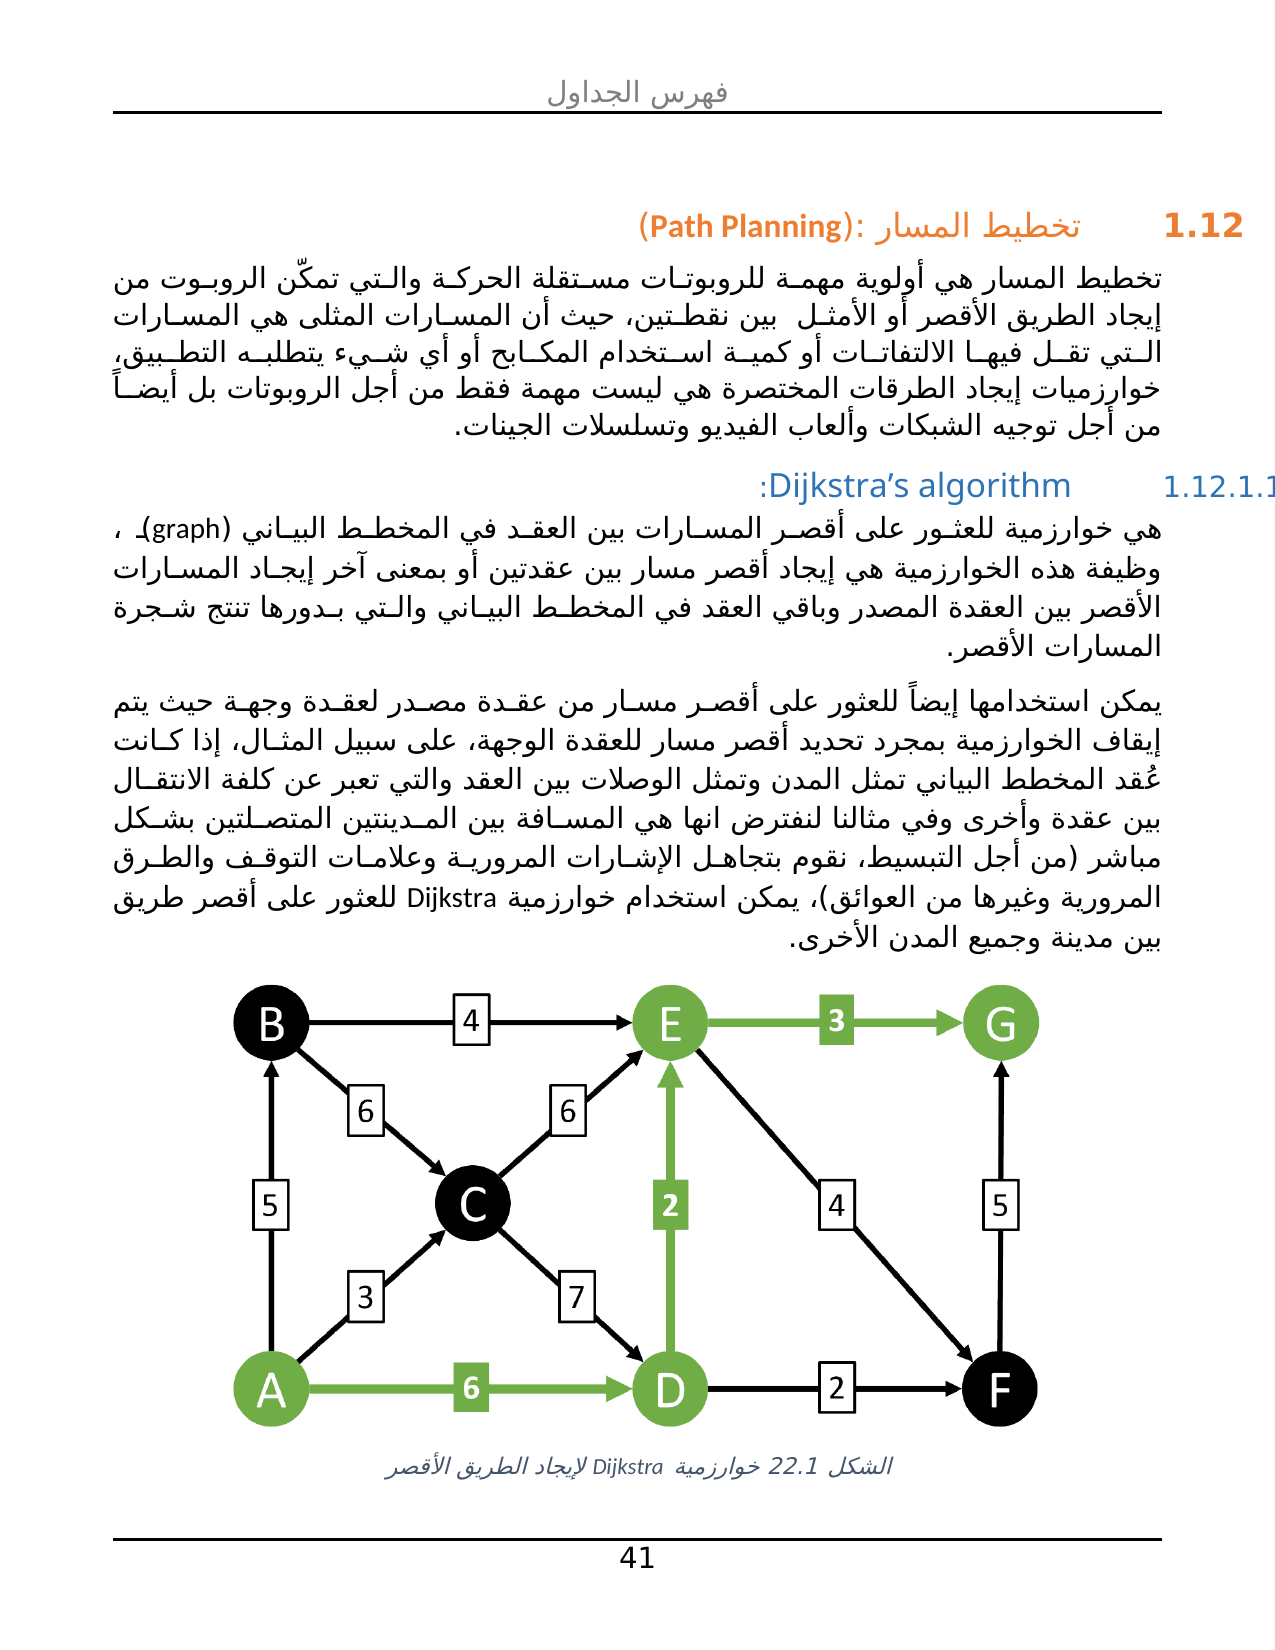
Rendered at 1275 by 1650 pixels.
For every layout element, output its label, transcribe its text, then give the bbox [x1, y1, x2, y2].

subtitle تخطيط المسار :(Path Planning) [112, 205, 1162, 246]
text هي خوارزمية للعثور على أقصر المسارات بين العقد في المخطط البياني (graph) ، وظيفة هذه الخوارزمية هي إيجاد أقصر مسار بين عقدتين أو بمعنى آخر إيجاد المسارات الأقصر بين العقدة المصدر وباقي العقد في المخطط البياني والتي بدورها تنتج شجرة المسارات الأقصر. [112, 511, 1162, 663]
text يمكن استخدامها إيضاً للعثور على أقصر مسار من عقدة مصدر لعقدة وجهة حيث يتم إيقاف الخوارزمية بمجرد تحديد أقصر مسار للعقدة الوجهة، على سبيل المثال، إذا كانت عُقد المخطط البياني تمثل المدن وتمثل الوصلات بين العقد والتي تعبر عن كلفة الانتقال بين عقدة وأخرى وفي مثالنا لنفترض انها هي المسافة بين المدينتين المتصلتين بشكل مباشر (من أجل التبسيط، نقوم بتجاهل الإشارات المرورية وعلامات التوقف والطرق المرورية وغيرها من العوائق)، يمكن استخدام خوارزمية Dijkstra للعثور على أقصر طريق بين مدينة وجميع المدن الأخرى. [112, 685, 1162, 954]
text تخطيط المسار هي أولوية مهمة للروبوتات مستقلة الحركة والتي تمكّن الروبوت من إيجاد الطريق الأقصر أو الأمثل بين نقطتين، حيث أن المسارات المثلى هي المسارات التي تقل فيها الالتفاتات أو كمية استخدام المكابح أو أي شيء يتطلبه التطبيق، خوارزميات إيجاد الطرقات المختصرة هي ليست مهمة فقط من أجل الروبوتات بل أيضاً من أجل توجيه الشبكات وألعاب الفيديو وتسلسلات الجينات. [112, 262, 1162, 442]
picture [225, 975, 1049, 1433]
subtitle Dijkstra’s algorithm: [112, 462, 1162, 507]
